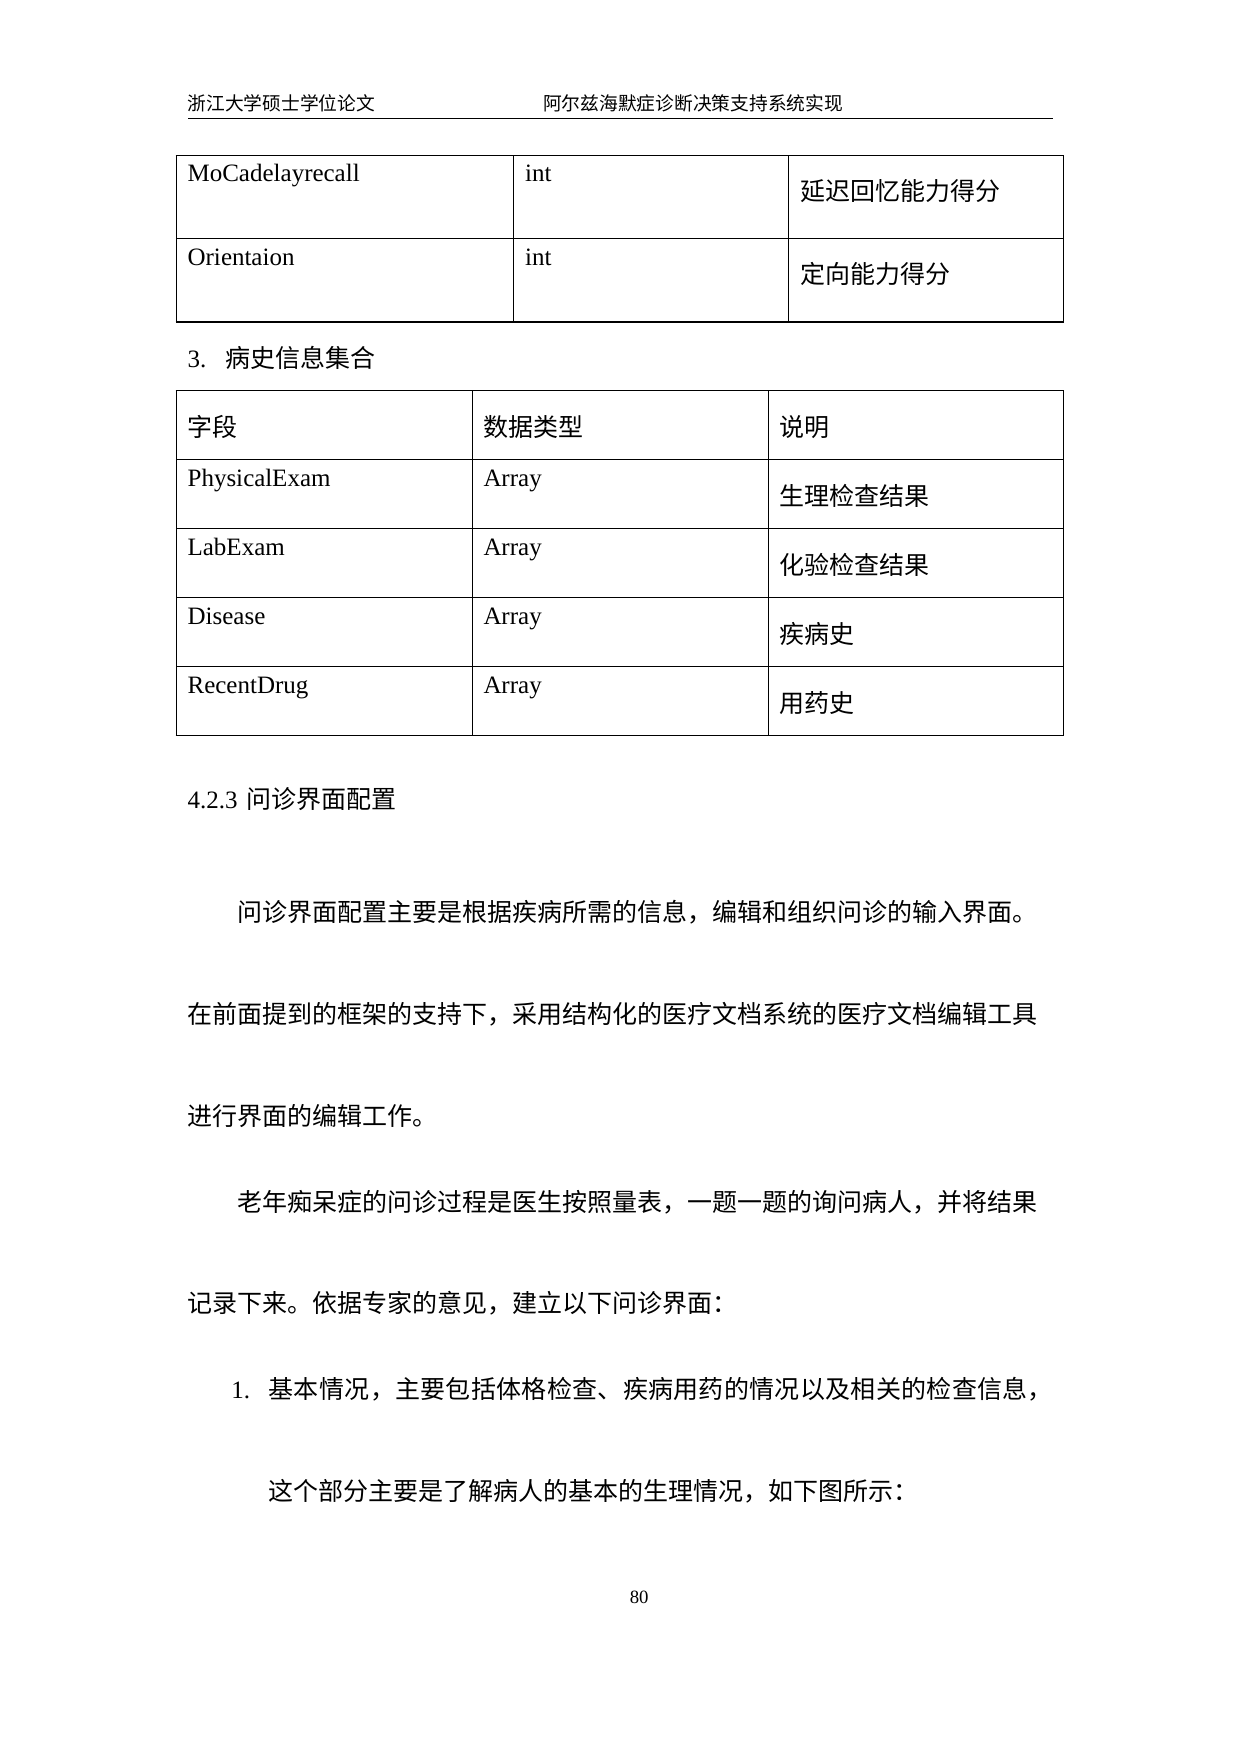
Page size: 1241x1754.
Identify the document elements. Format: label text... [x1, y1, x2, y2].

table_cell int [514, 239, 788, 321]
table_cell 化验检查结果 [769, 529, 1063, 597]
text 老年痴呆症的问诊过程是医生按照量表，一题一题的询问病人，并将结果记录下来。依据专家的意见，建立以下问诊界面： [187, 1166, 1053, 1336]
table_cell LabExam [177, 529, 472, 597]
table_cell Orientaion [177, 239, 513, 321]
list 病史信息集合 [187, 323, 1053, 390]
table_cell int [514, 156, 788, 238]
table_header 说明 [769, 391, 1063, 459]
table_cell 定向能力得分 [789, 239, 1063, 321]
table_cell Array [473, 460, 768, 528]
table_header 字段 [177, 391, 472, 459]
table_cell PhysicalExam [177, 460, 472, 528]
list 基本情况，主要包括体格检查、疾病用药的情况以及相关的检查信息，这个部分主要是了解病人的基本的生理情况，如下图所示： [231, 1354, 1053, 1524]
table_cell 用药史 [769, 667, 1063, 735]
table_cell Disease [177, 598, 472, 666]
table_cell 延迟回忆能力得分 [789, 156, 1063, 238]
table_cell 生理检查结果 [769, 460, 1063, 528]
table_cell Array [473, 529, 768, 597]
table_cell 疾病史 [769, 598, 1063, 666]
subtitle 问诊界面配置 [187, 763, 1053, 831]
table_cell Array [473, 598, 768, 666]
table_header 数据类型 [473, 391, 768, 459]
table_cell RecentDrug [177, 667, 472, 735]
table_cell Array [473, 667, 768, 735]
table_cell MoCadelayrecall [177, 156, 513, 238]
text 问诊界面配置主要是根据疾病所需的信息，编辑和组织问诊的输入界面。在前面提到的框架的支持下，采用结构化的医疗文档系统的医疗文档编辑工具进行界面的编辑工作。 [187, 876, 1053, 1148]
